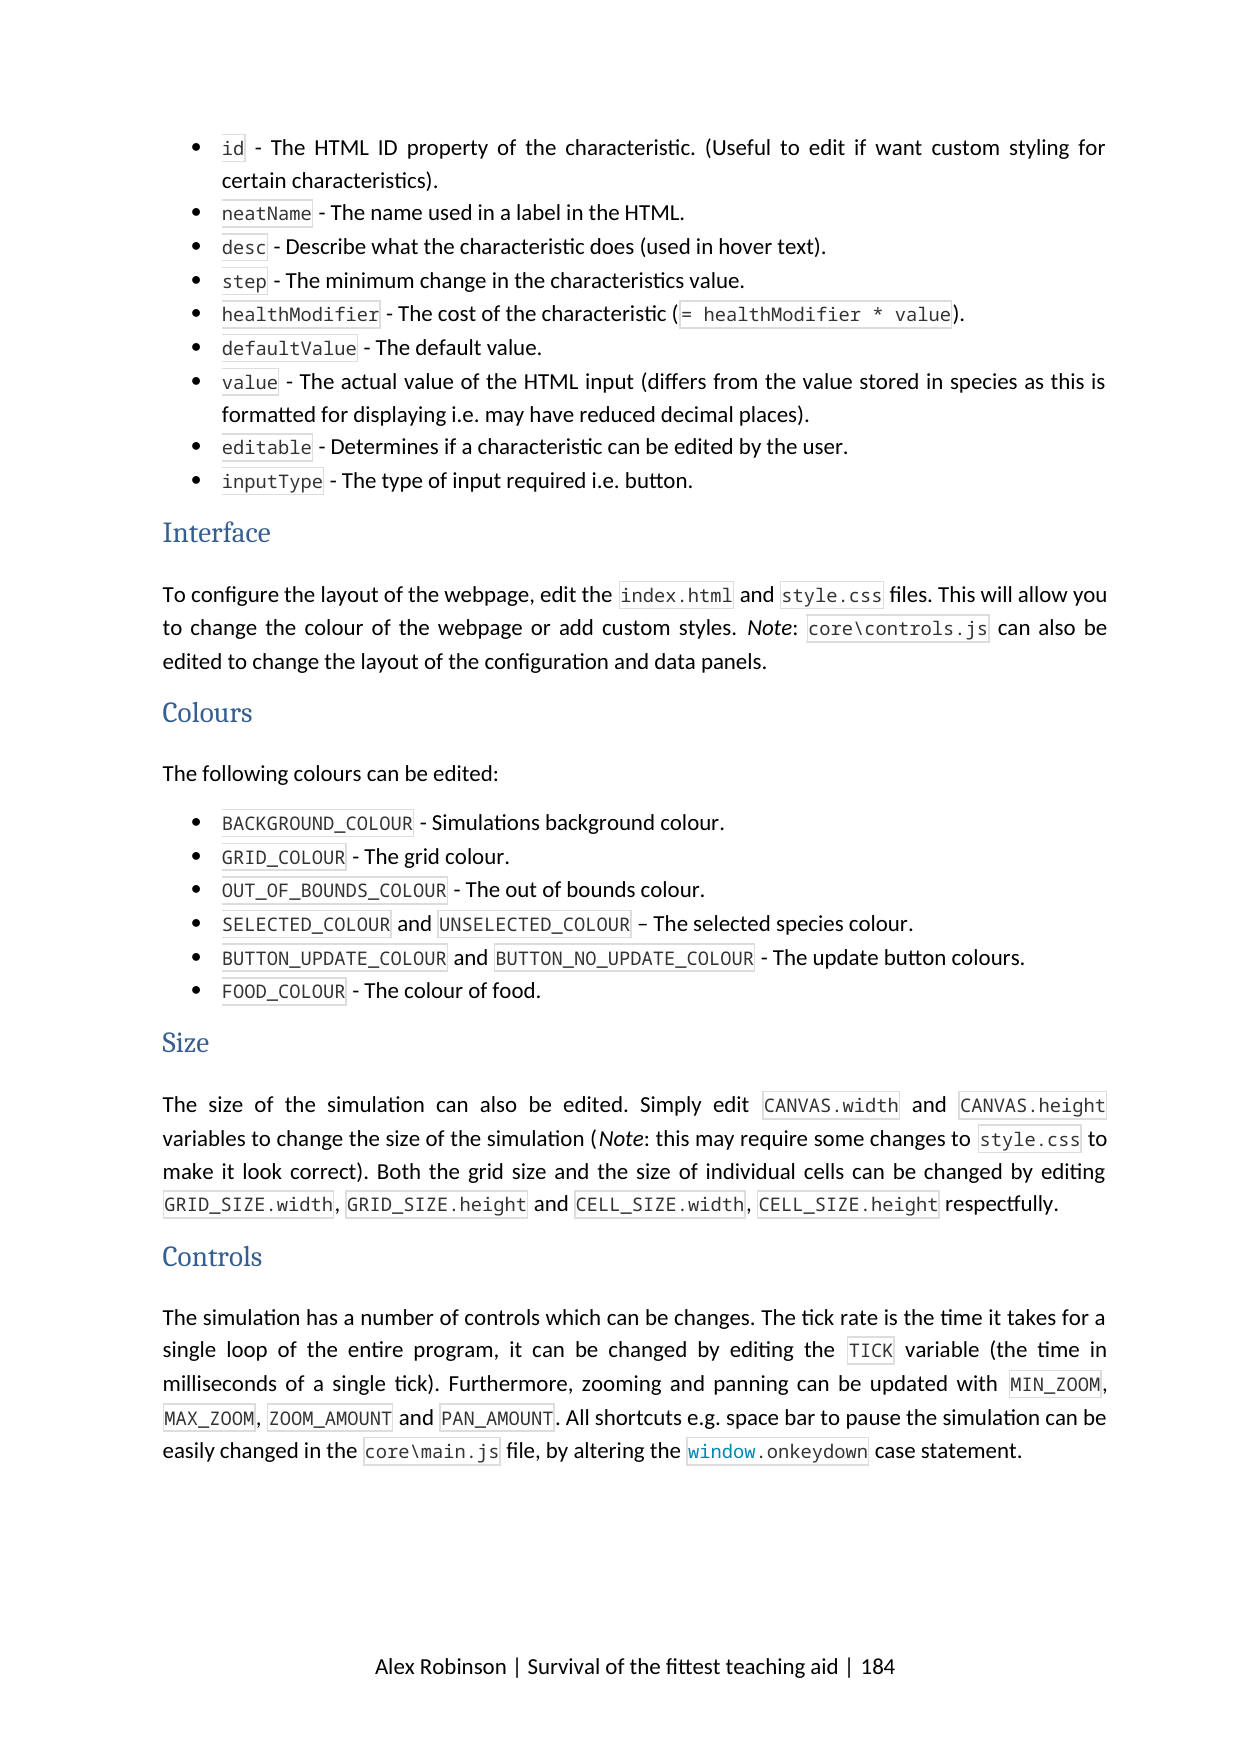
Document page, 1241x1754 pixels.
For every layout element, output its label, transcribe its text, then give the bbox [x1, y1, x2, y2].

list healthModifier - The cost of the characteristic (= healthModifier * value). [192, 299, 1107, 329]
text The following colours can be edited: [162, 759, 1107, 787]
list SELECTED_COLOUR and UNSELECTED_COLOUR – The selected species colour. [192, 909, 391, 938]
list BUTTON_UPDATE_COLOUR and BUTTON_NO_UPDATE_COLOUR - The update button colours. [192, 943, 447, 972]
list inputType - The type of input required i.e. button. [324, 466, 1107, 495]
list SELECTED_COLOUR and UNSELECTED_COLOUR – The selected species colour. [632, 909, 1107, 938]
list id - The HTML ID property of the characteristic. (Useful to edit if want custom styling for certain characteristics). [192, 133, 1107, 194]
subtitle Interface [162, 516, 1107, 550]
text The simulation has a number of controls which can be changes. The tick rate is the time it takes for a single loop of the entire program, it can be changed by editing the TICK variable (the time in milliseconds of a single tick). Furthermore, zooming and panning can be updated with MIN_ZOOM, MAX_ZOOM, ZOOM_AMOUNT and PAN_AMOUNT. All shortcuts e.g. space bar to pause the simulation can be easily changed in the core\main.js file, by altering the window.onkeydown case statement. [162, 1303, 1107, 1466]
list BUTTON_UPDATE_COLOUR and BUTTON_NO_UPDATE_COLOUR - The update button colours. [755, 943, 1107, 972]
text The size of the simulation can also be edited. Simply edit CANVAS.width and CANVAS.height variables to change the size of the simulation (Note: this may require some changes to style.css to make it look correct). Both the grid size and the size of individual cells can be changed by editing GRID_SIZE.width, GRID_SIZE.height and CELL_SIZE.width, CELL_SIZE.height respectfully. [162, 1090, 1107, 1219]
list BACKGROUND_COLOUR - Simulations background colour. [192, 808, 413, 837]
subtitle Colours [162, 696, 1107, 729]
list defaultValue - The default value. [358, 333, 1107, 362]
text To configure the layout of the webpage, edit the index.html and style.css files. This will allow you to change the colour of the webpage or add custom styles. Note: core\controls.js can also be edited to change the layout of the configuration and data panels. [162, 580, 1107, 675]
list FOOD_COLOUR - The colour of food. [192, 976, 1107, 1006]
list editable - Determines if a characteristic can be edited by the user. [192, 432, 1107, 462]
list SELECTED_COLOUR and UNSELECTED_COLOUR – The selected species colour. [392, 909, 631, 938]
list defaultValue - The default value. [192, 333, 357, 362]
list BACKGROUND_COLOUR - Simulations background colour. [414, 808, 1107, 837]
list GRID_COLOUR - The grid colour. [192, 842, 346, 871]
subtitle Size [162, 1027, 1107, 1060]
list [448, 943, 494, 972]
list value - The actual value of the HTML input (differs from the value stored in species as this is formatted for displaying i.e. may have reduced decimal places). [192, 367, 1107, 428]
list BUTTON_UPDATE_COLOUR and BUTTON_NO_UPDATE_COLOUR - The update button colours. [495, 945, 754, 970]
subtitle Controls [162, 1240, 1107, 1273]
list inputType - The type of input required i.e. button. [192, 466, 323, 495]
list neatName - The name used in a label in the HTML. [192, 198, 1107, 228]
list step - The minimum change in the characteristics value. [268, 266, 1107, 295]
list OUT_OF_BOUNDS_COLOUR - The out of bounds colour. [192, 875, 1107, 905]
list desc - Describe what the characteristic does (used in hover text). [268, 232, 1107, 261]
list GRID_COLOUR - The grid colour. [347, 842, 1107, 871]
